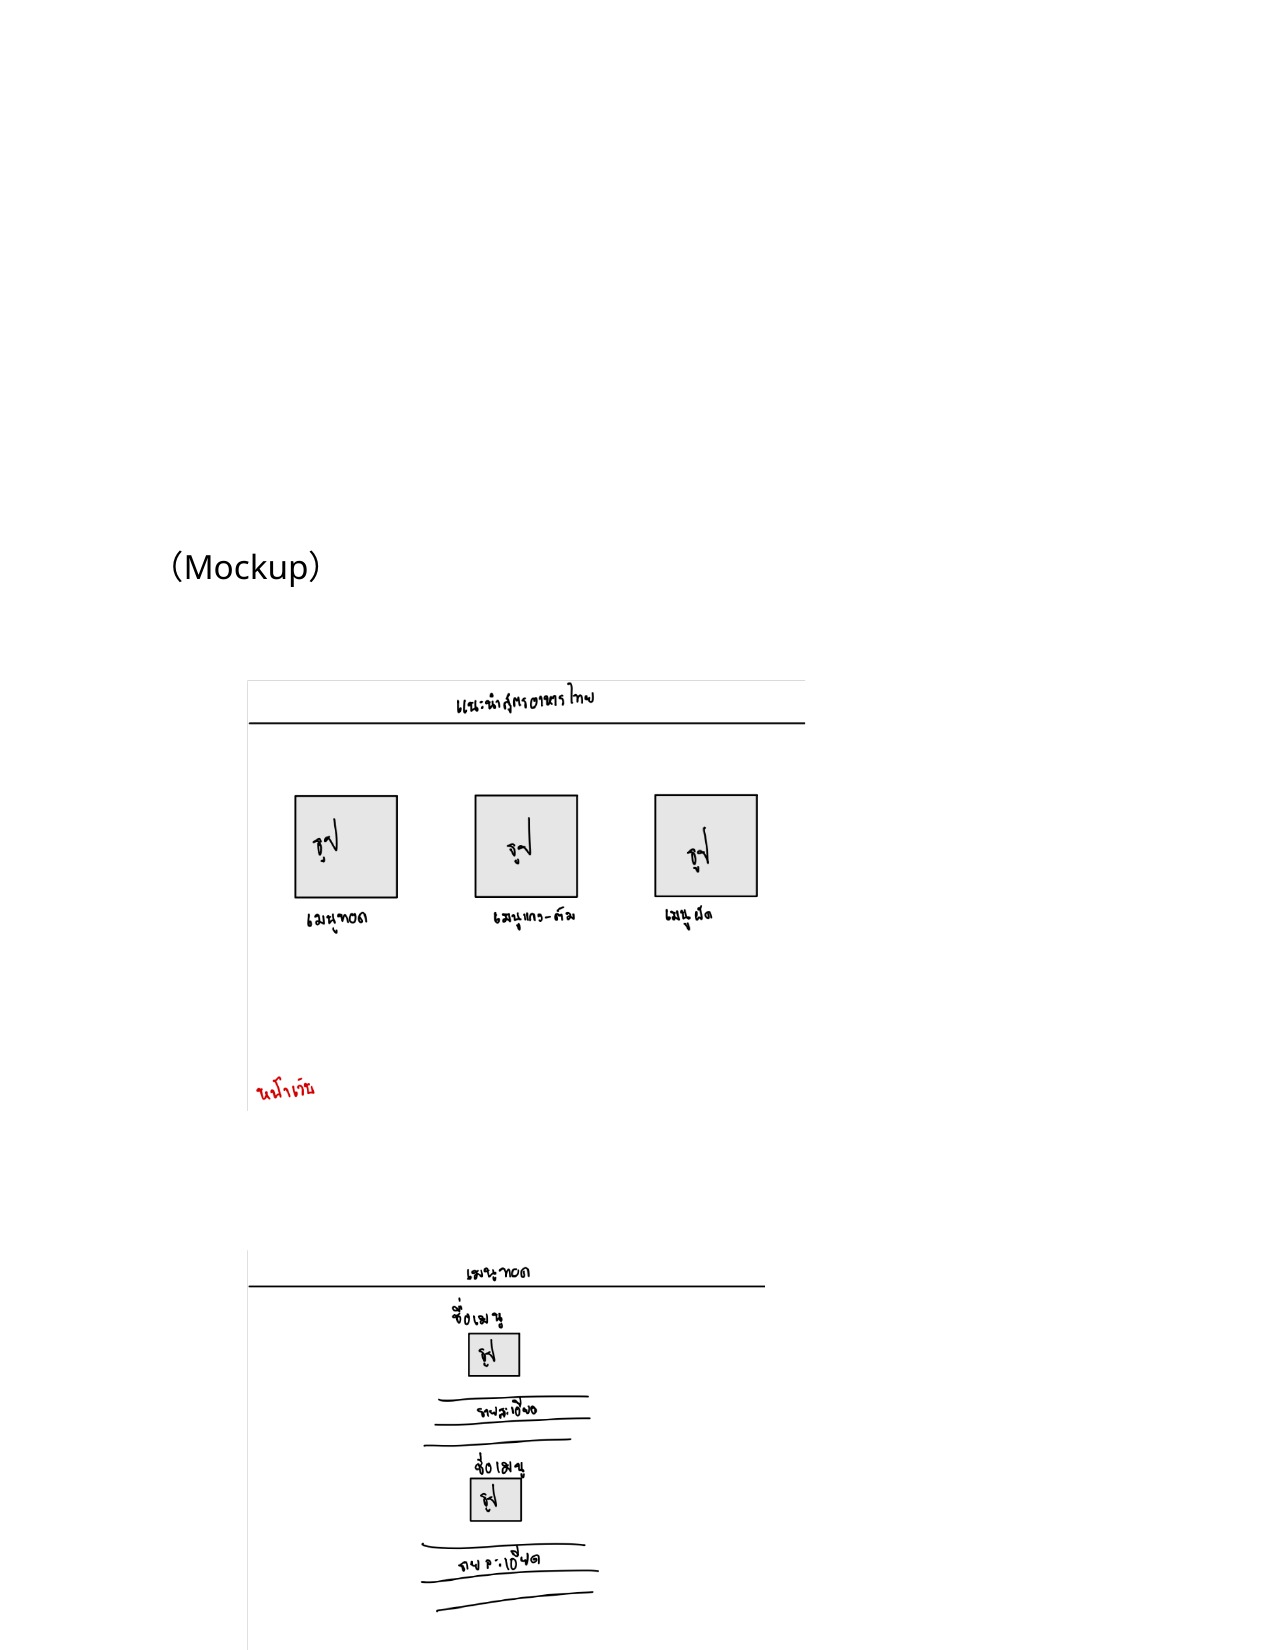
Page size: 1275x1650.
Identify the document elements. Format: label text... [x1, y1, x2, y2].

picture [247, 680, 806, 1111]
picture [247, 1250, 765, 1650]
text （Mockup） [150, 544, 1125, 589]
